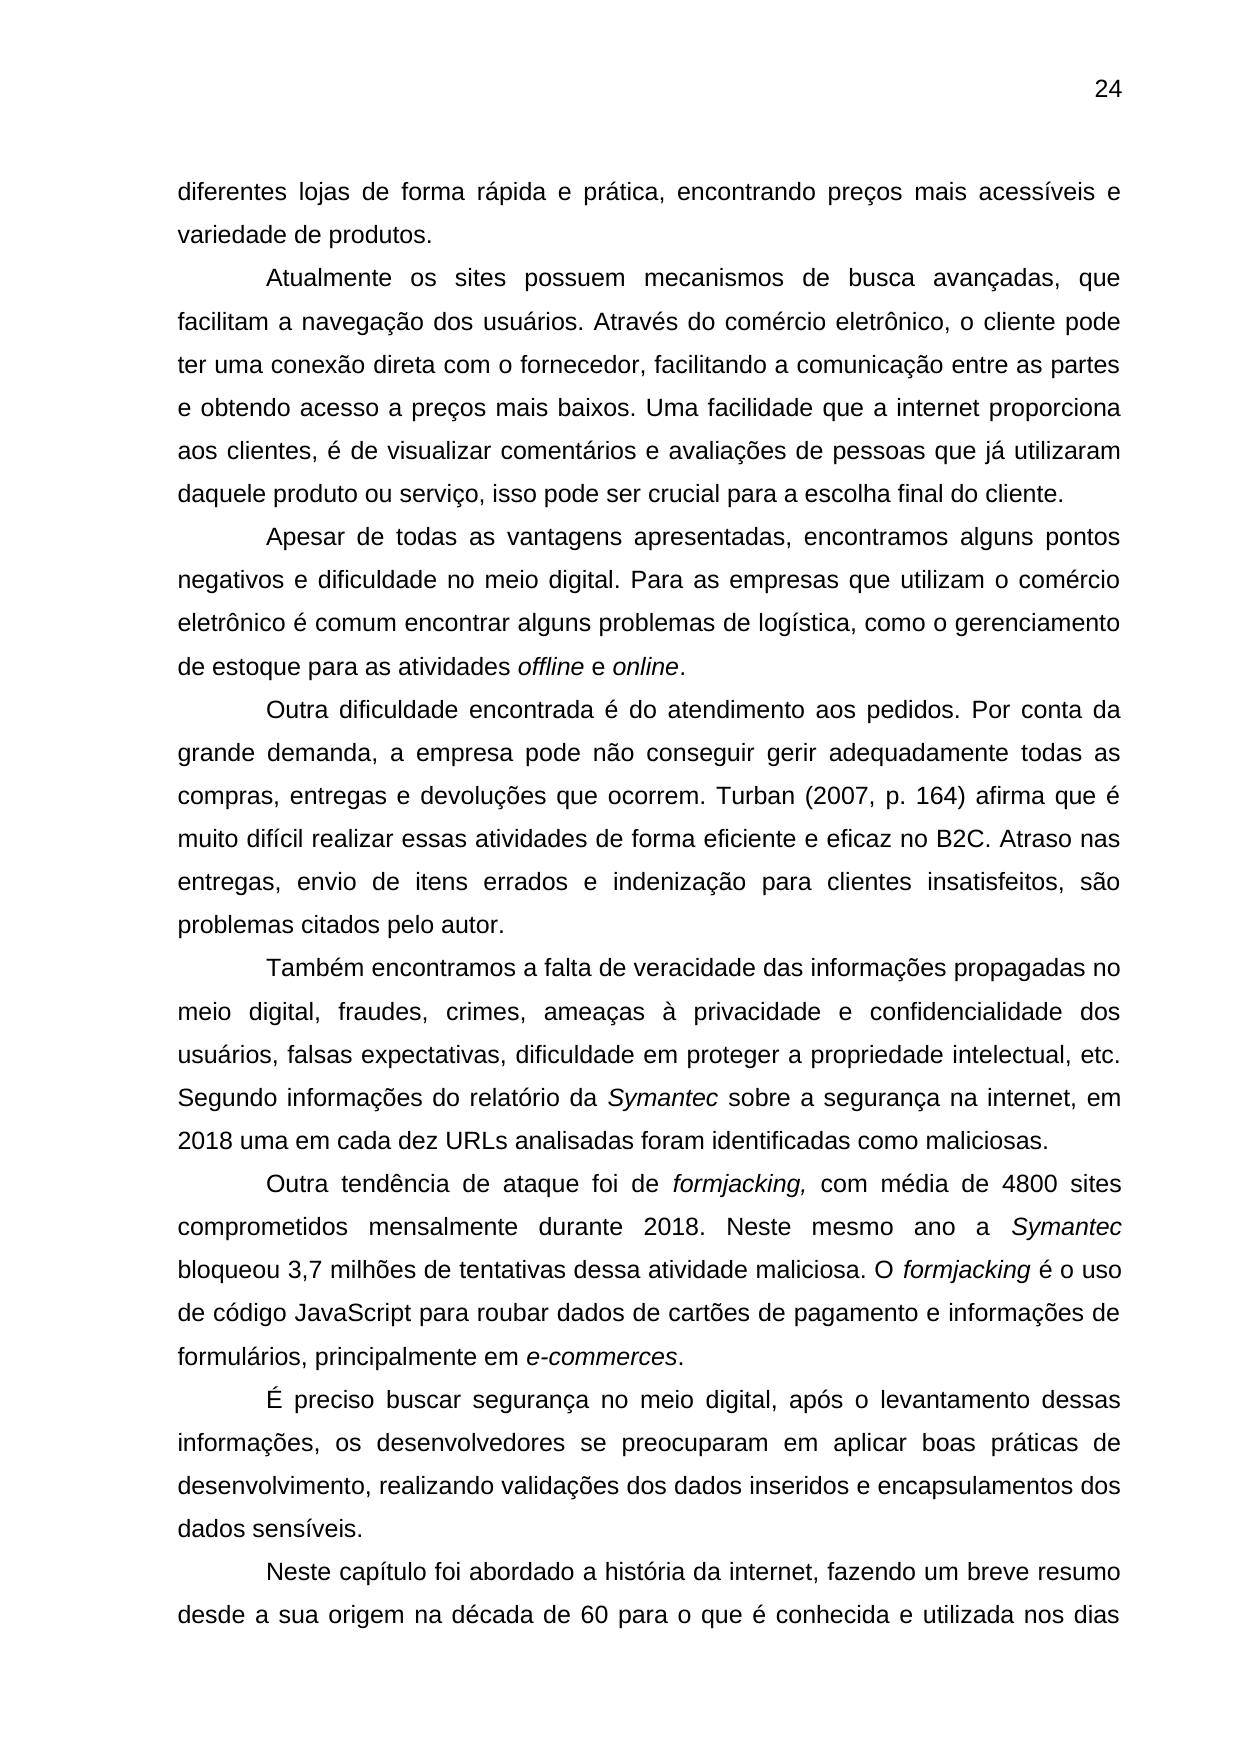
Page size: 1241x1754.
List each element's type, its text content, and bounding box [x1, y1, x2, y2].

text Outra dificuldade encontrada é do atendimento aos pedidos. Por conta da grande demanda, a empresa pode não conseguir gerir adequadamente todas as compras, entregas e devoluções que ocorrem. Turban (2007, p. 164) afirma que é muito difícil realizar essas atividades de forma eficiente e eficaz no B2C. Atraso nas entregas, envio de itens errados e indenização para clientes insatisfeitos, são problemas citados pelo autor. [177, 695, 1122, 939]
text Também encontramos a falta de veracidade das informações propagadas no meio digital, fraudes, crimes, ameaças à privacidade e confidencialidade dos usuários, falsas expectativas, dificuldade em proteger a propriedade intelectual, etc. Segundo informações do relatório da Symantec sobre a segurança na internet, em 2018 uma em cada dez URLs analisadas foram identificadas como maliciosas. [177, 953, 1122, 1155]
text É preciso buscar segurança no meio digital, após o levantamento dessas informações, os desenvolvedores se preocuparam em aplicar boas práticas de desenvolvimento, realizando validações dos dados inseridos e encapsulamentos dos dados sensíveis. [177, 1385, 1122, 1543]
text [177, 1557, 1122, 1629]
text Apesar de todas as vantagens apresentadas, encontramos alguns pontos negativos e dificuldade no meio digital. Para as empresas que utilizam o comércio eletrônico é comum encontrar alguns problemas de logística, como o gerenciamento de estoque para as atividades offline e online. [177, 522, 1122, 680]
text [177, 177, 1122, 249]
text Atualmente os sites possuem mecanismos de busca avançadas, que facilitam a navegação dos usuários. Através do comércio eletrônico, o cliente pode ter uma conexão direta com o fornecedor, facilitando a comunicação entre as partes e obtendo acesso a preços mais baixos. Uma facilidade que a internet proporciona aos clientes, é de visualizar comentários e avaliações de pessoas que já utilizaram daquele produto ou serviço, isso pode ser crucial para a escolha final do cliente. [177, 263, 1122, 508]
text Outra tendência de ataque foi de formjacking, com média de 4800 sites comprometidos mensalmente durante 2018. Neste mesmo ano a Symantec bloqueou 3,7 milhões de tentativas dessa atividade maliciosa. O formjacking é o uso de código JavaScript para roubar dados de cartões de pagamento e informações de formulários, principalmente em e-commerces. [177, 1169, 1122, 1370]
